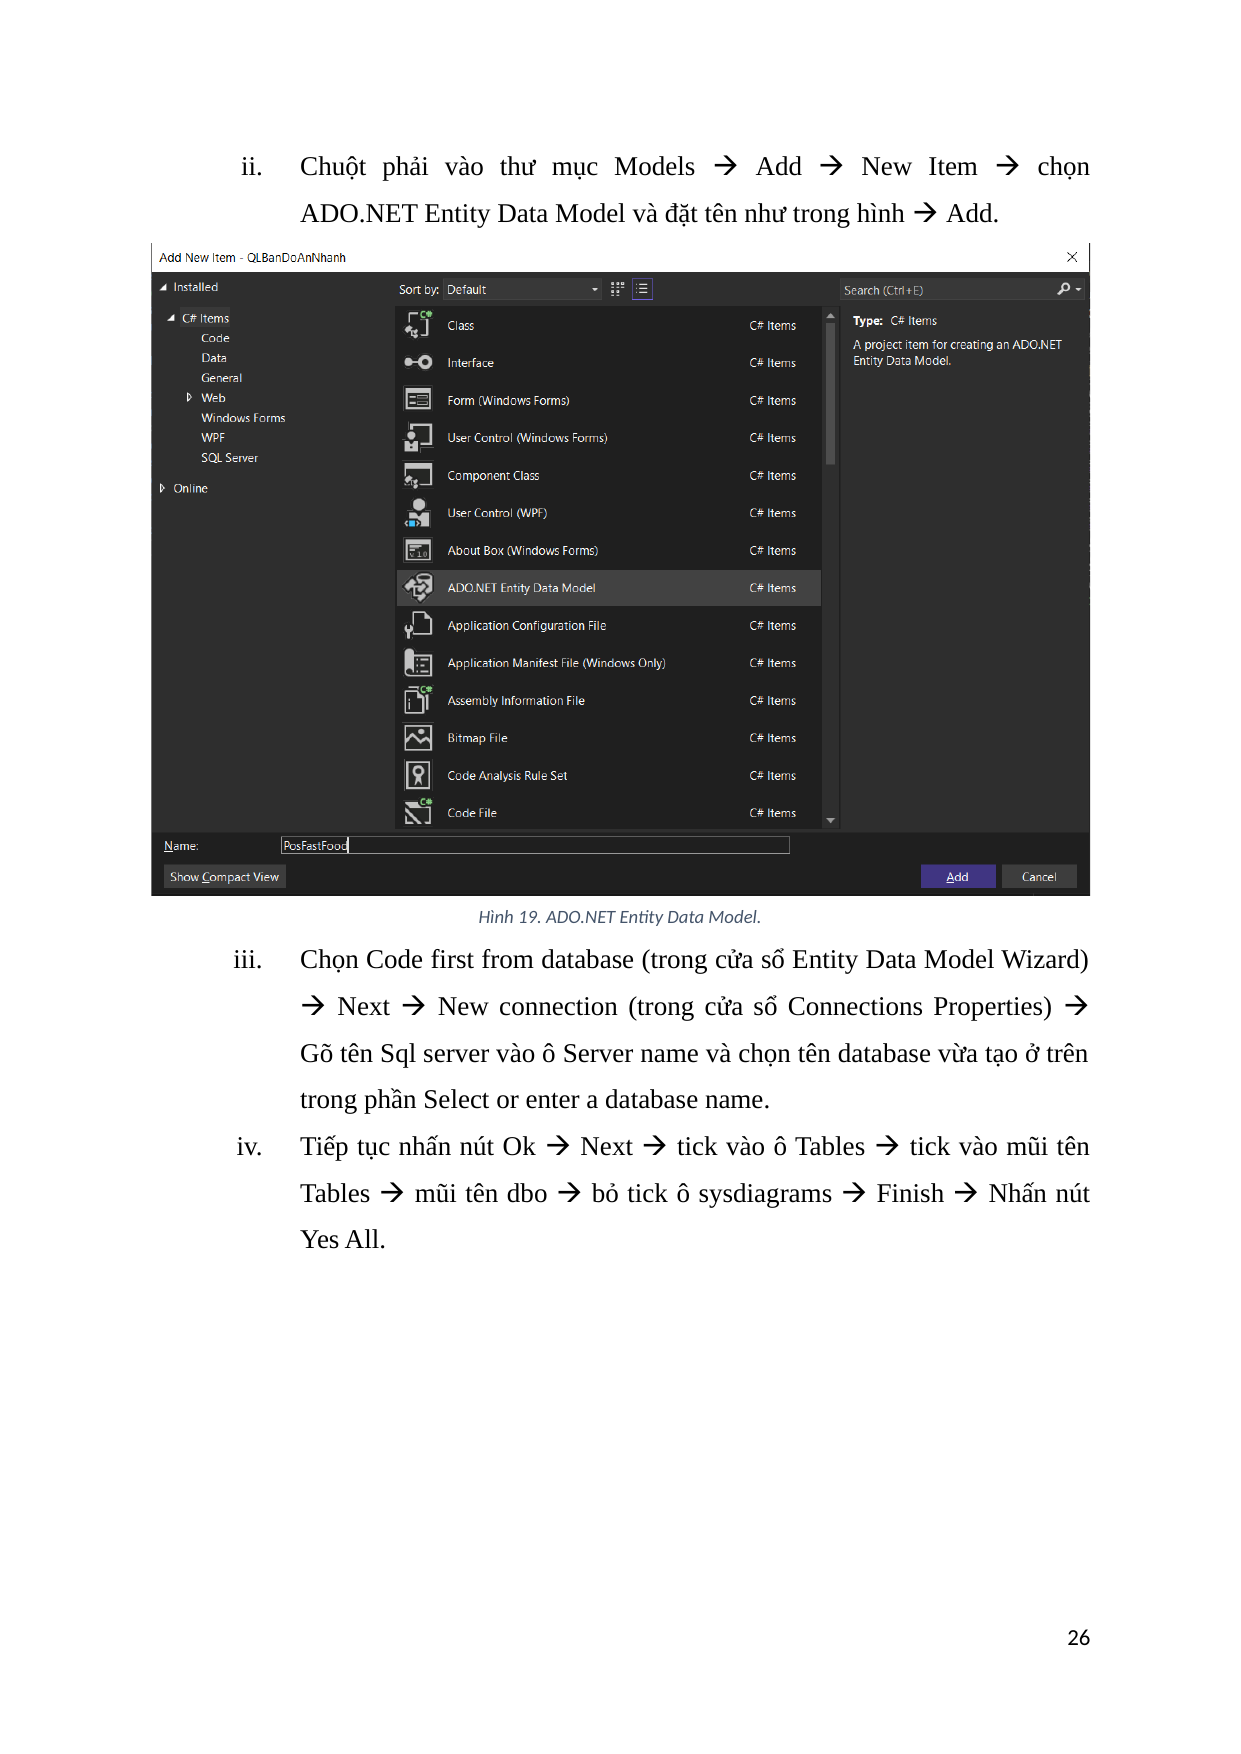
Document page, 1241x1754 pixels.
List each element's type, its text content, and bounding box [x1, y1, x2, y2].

list Chọn Code first from database (trong cửa sổ Entity Data Model Wizard) Next New connection (trong cửa sổ Connections Properties) Gõ tên Sql server vào ô Server name và chọn tên database vừa tạo ở trên trong phần Select or enter a database name. [262, 928, 1090, 1114]
list Tiếp tục nhấn nút Ok Next tick vào ô Tables tick vào mũi tên Tables mũi tên dbo bỏ tick ô sysdiagrams Finish Nhấn nút Yes All. [262, 1130, 1090, 1255]
list Chuột phải vào thư mục Models Add New Item chọn ADO.NET Entity Data Model và đặt tên như trong hình Add. [262, 150, 1090, 228]
picture [151, 243, 1091, 896]
